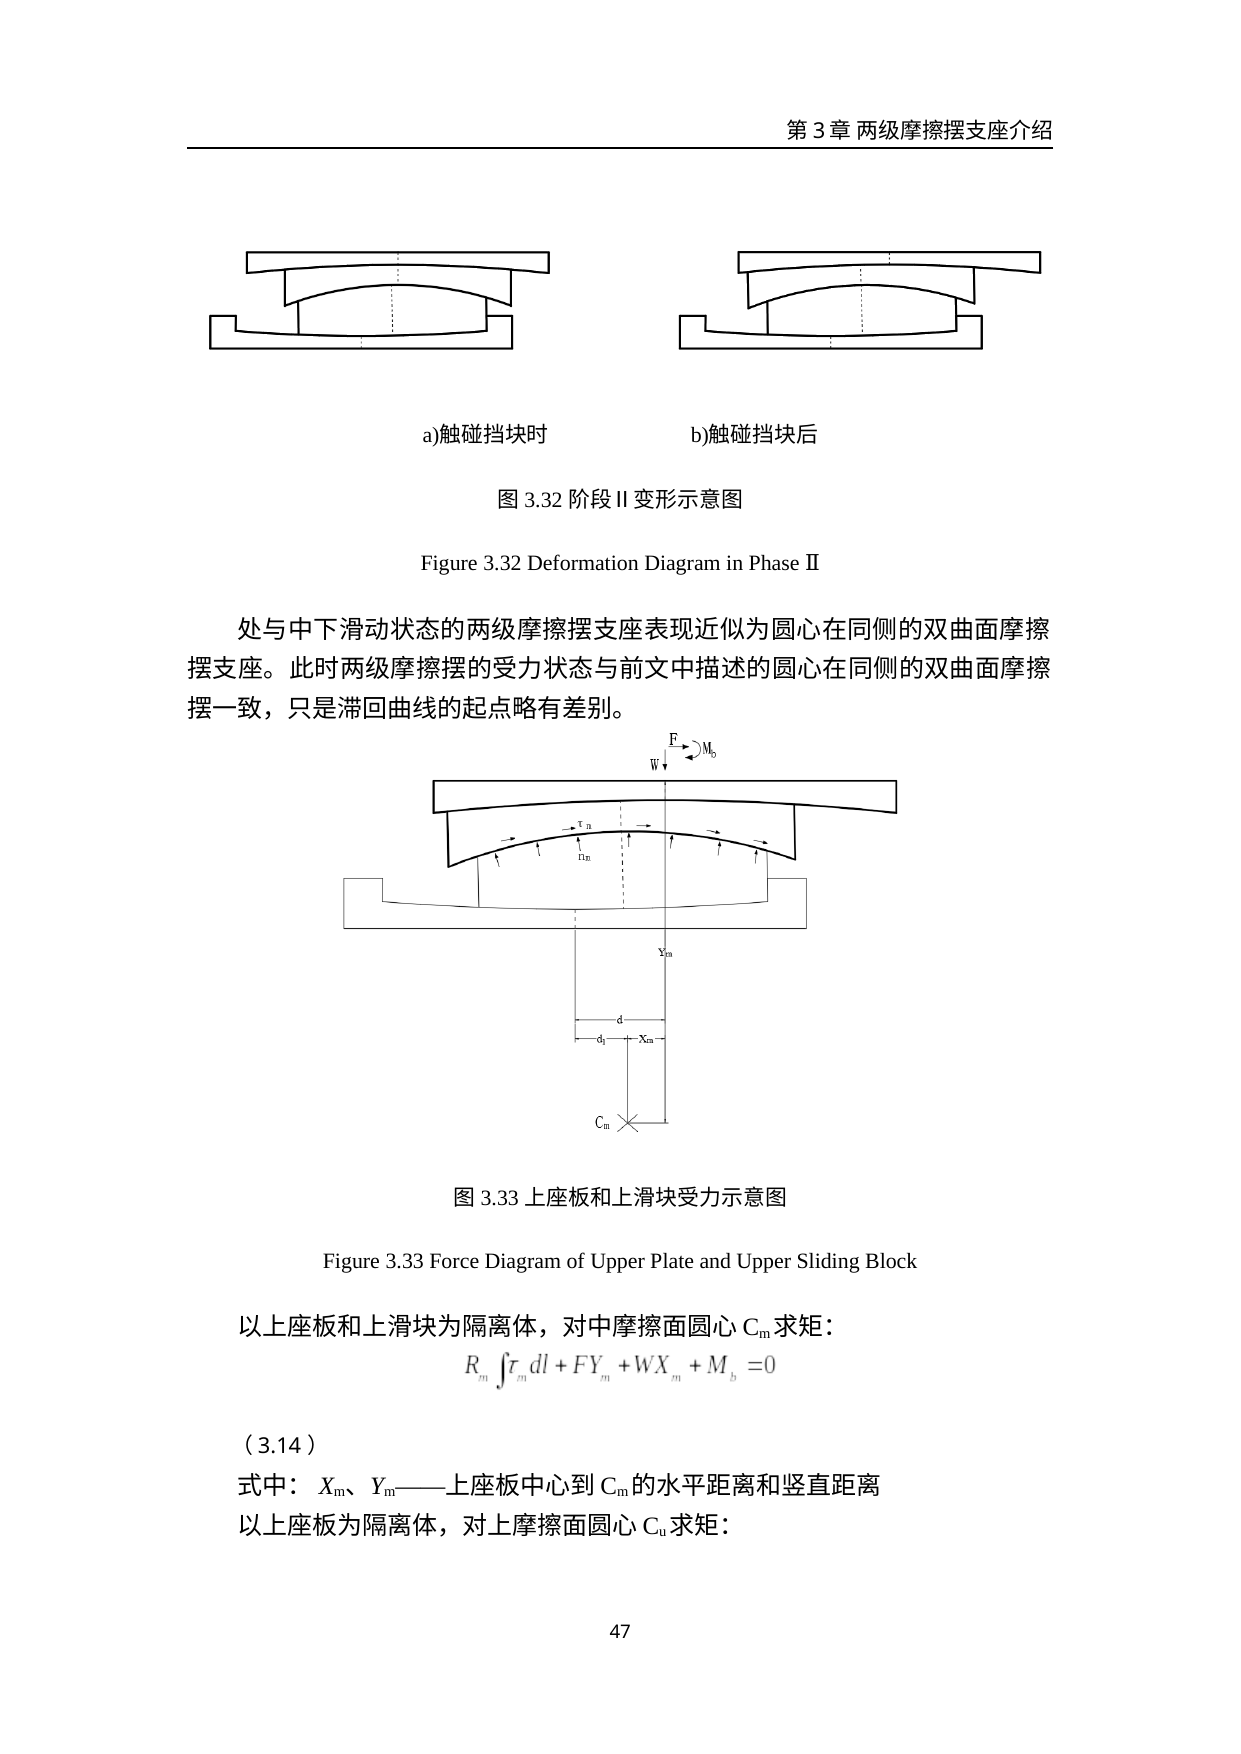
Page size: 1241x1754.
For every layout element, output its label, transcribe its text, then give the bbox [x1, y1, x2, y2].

text 处与中下滑动状态的两级摩擦摆支座表现近似为圆心在同侧的双曲面摩擦摆支座。此时两级摩擦摆的受力状态与前文中描述的圆心在同侧的双曲面摩擦摆一致，只是滞回曲线的起点略有差别。 [187, 608, 1053, 727]
picture [324, 726, 917, 1139]
text 以上座板和上滑块为隔离体，对中摩擦面圆心Cm求矩： [187, 1305, 1053, 1345]
text a)触碰挡块时 b)触碰挡块后 [187, 413, 1053, 453]
picture [187, 162, 1053, 367]
text 以上座板为隔离体，对上摩擦面圆心Cu求矩： [187, 1503, 1053, 1543]
text 式中： Xm、Ym——上座板中心到Cm的水平距离和竖直距离 [187, 1464, 1053, 1503]
